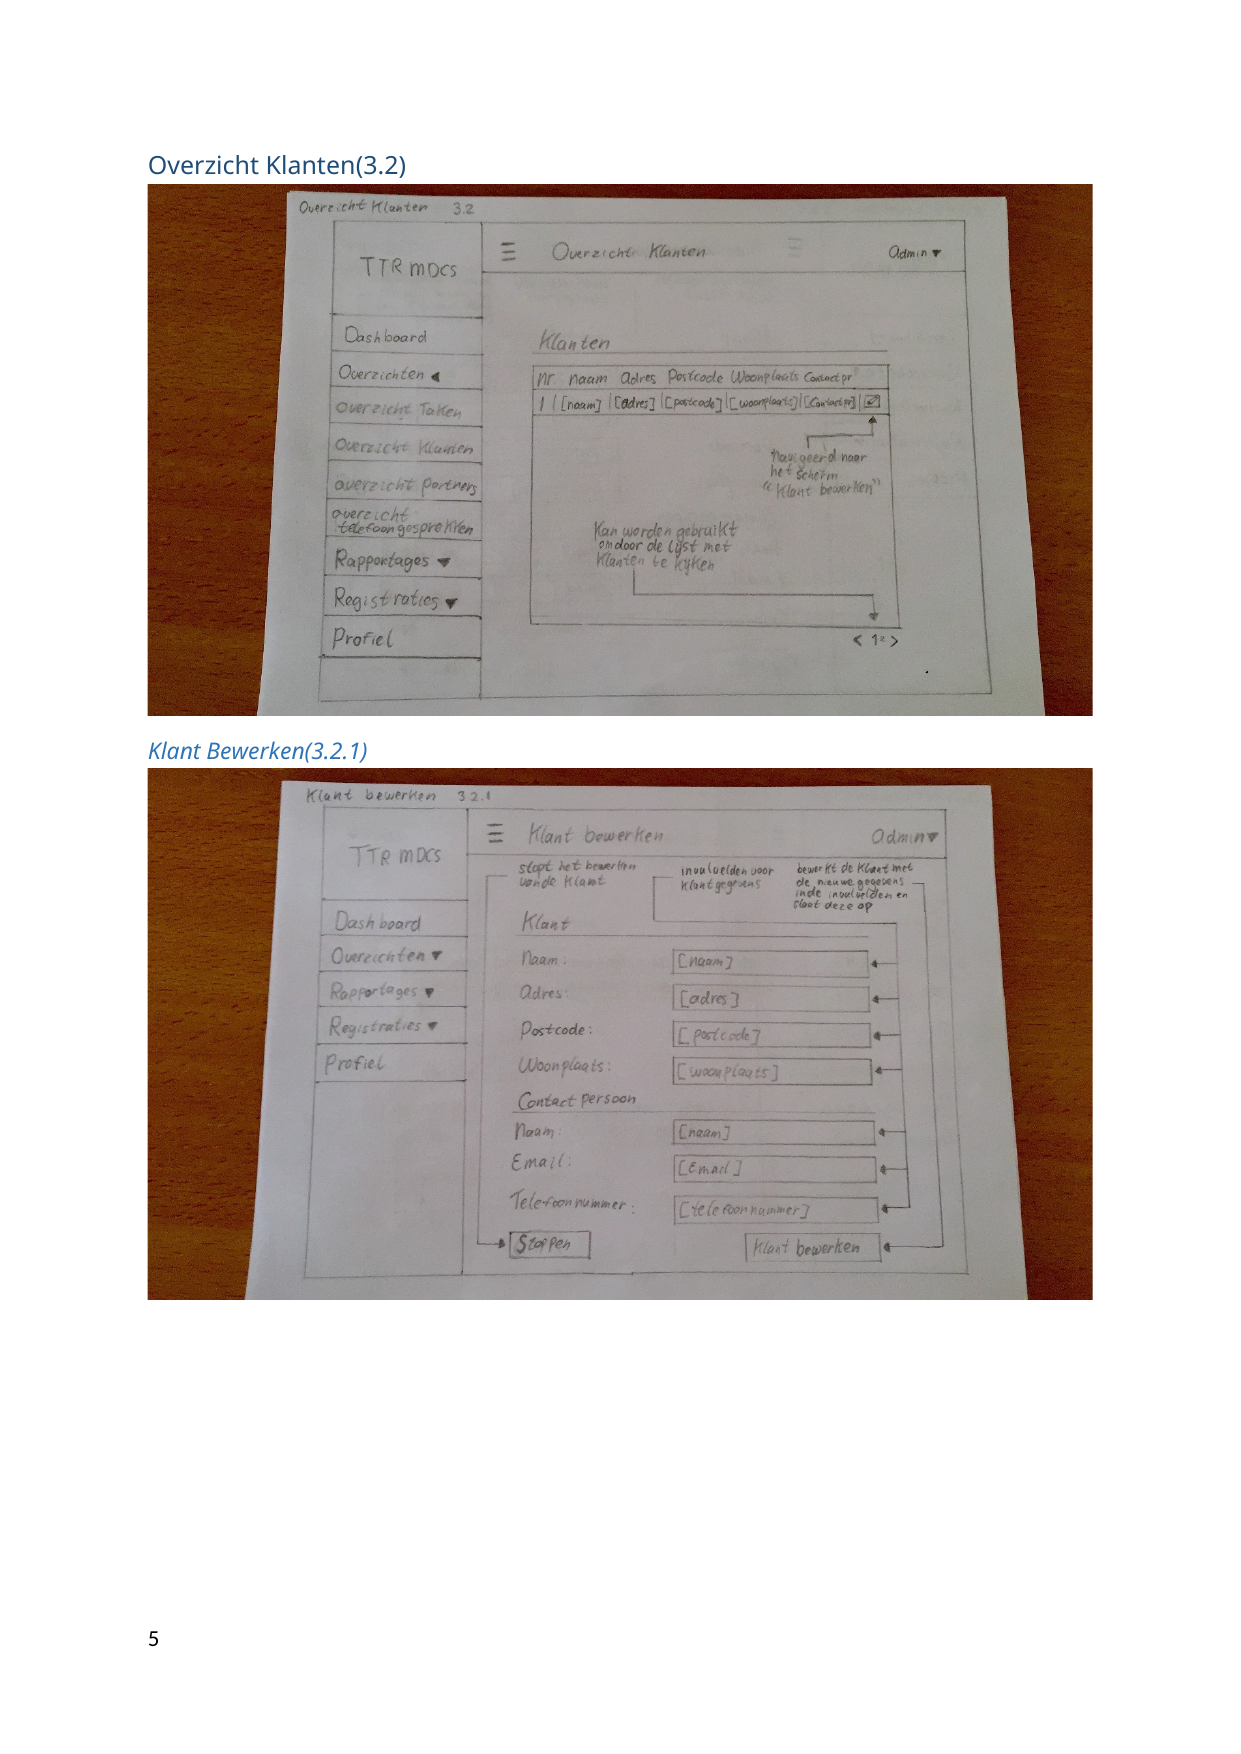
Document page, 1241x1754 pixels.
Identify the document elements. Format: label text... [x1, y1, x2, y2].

subtitle Overzicht Klanten(3.2) [148, 148, 1092, 182]
picture [147, 768, 1093, 1300]
picture [147, 184, 1093, 716]
subtitle Klant Bewerken(3.2.1) [148, 735, 1092, 766]
